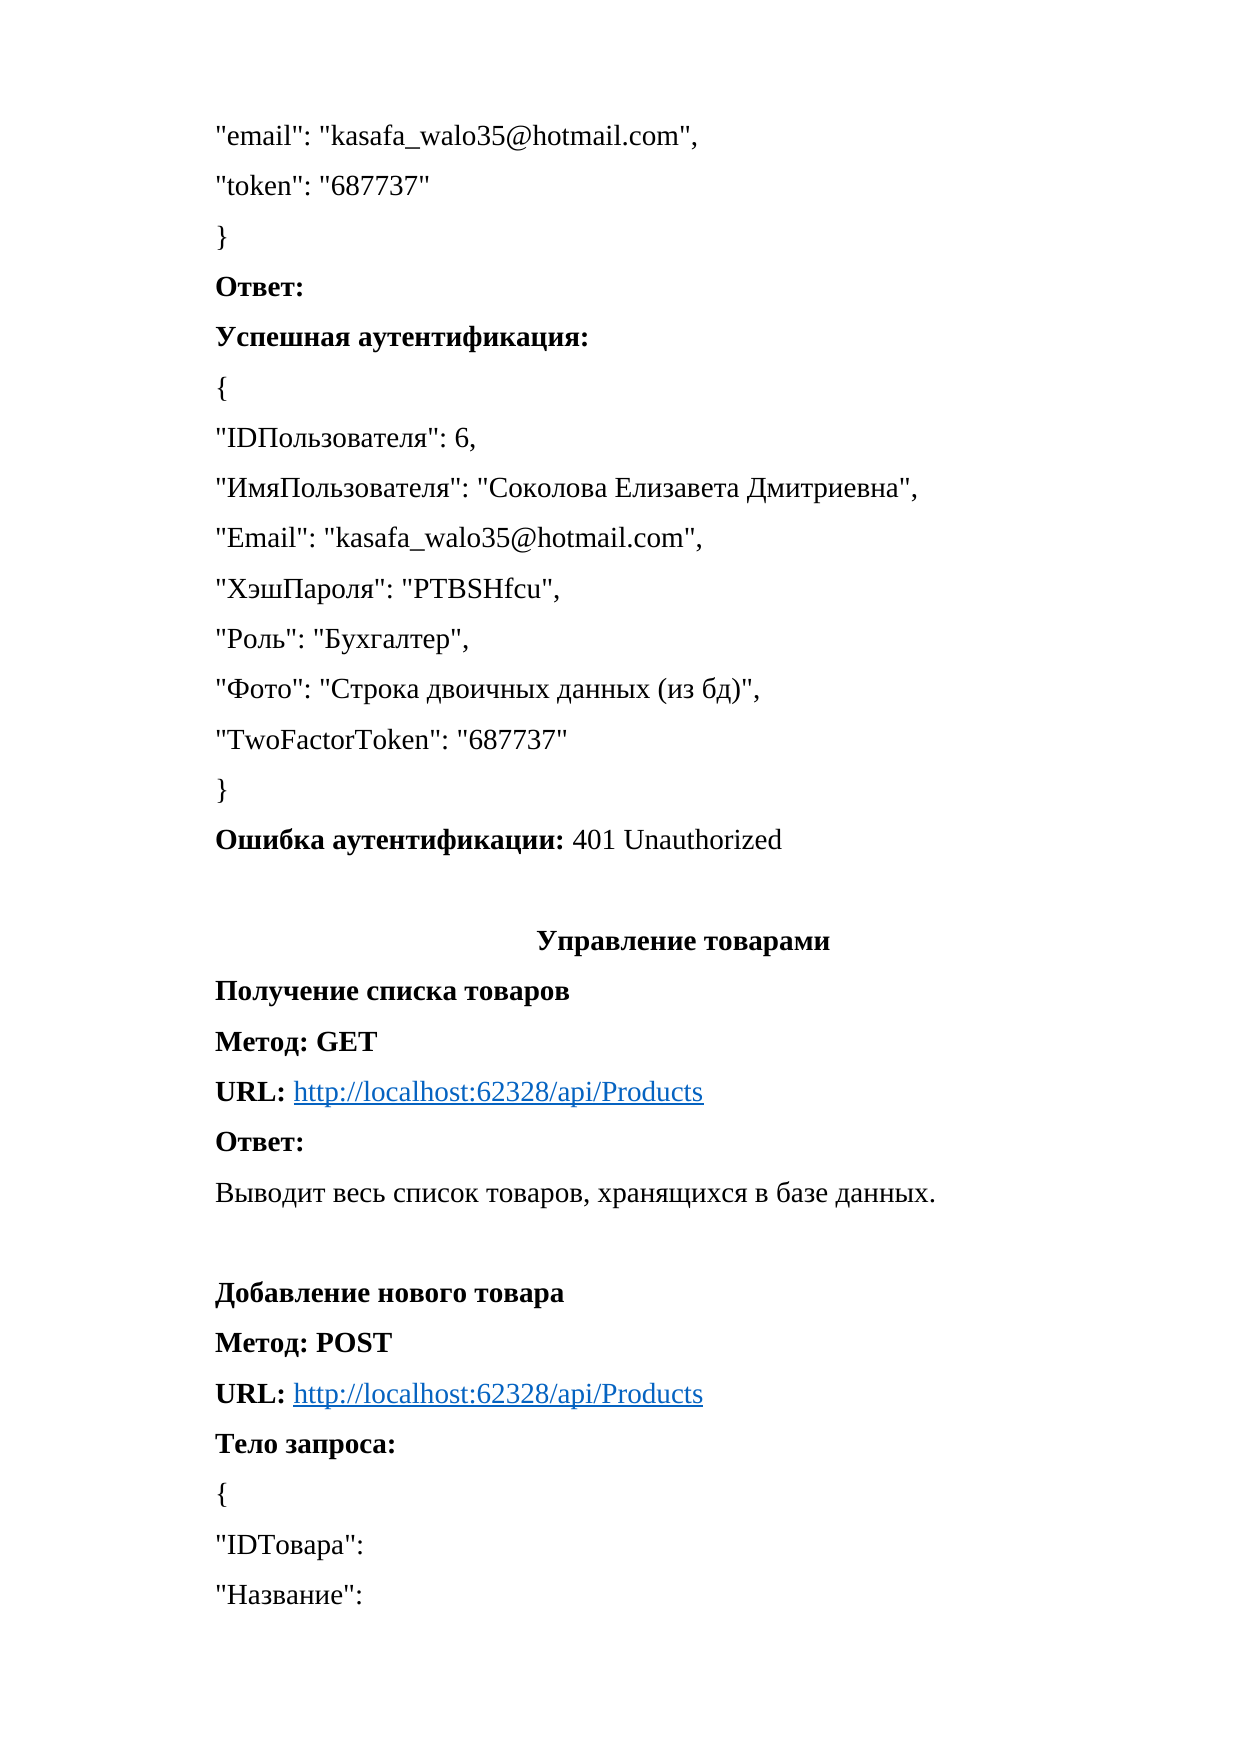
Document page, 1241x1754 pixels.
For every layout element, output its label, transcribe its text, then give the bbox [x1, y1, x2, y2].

text Ошибка аутентификации: 401 Unauthorized [215, 822, 1152, 856]
text Тело запроса: [215, 1426, 1152, 1460]
text "Email": "kasafa_walo35@hotmail.com", [215, 521, 1152, 554]
text "Название": [215, 1577, 1152, 1611]
text { [215, 370, 1152, 403]
text { [215, 1477, 1152, 1510]
text URL: http://localhost:62328/api/Products [215, 1074, 1152, 1108]
text } [215, 219, 1152, 252]
text Выводит весь список товаров, хранящихся в базе данных. [215, 1175, 1152, 1208]
text Добавление нового товара [215, 1275, 1152, 1309]
text "email": "kasafa_walo35@hotmail.com", [215, 118, 1152, 152]
text Ответ: [215, 269, 1152, 303]
text Получение списка товаров [215, 973, 1152, 1007]
text "token": "687737" [215, 168, 1152, 202]
text "IDТовара": [215, 1527, 1152, 1560]
text Метод: GET [215, 1024, 1152, 1057]
text URL: http://localhost:62328/api/Products [215, 1376, 1152, 1409]
text Ответ: [215, 1124, 1152, 1158]
text "TwoFactorToken": "687737" [215, 722, 1152, 755]
text "ИмяПользователя": "Соколова Елизавета Дмитриевна", [215, 470, 1152, 504]
text Метод: POST [215, 1326, 1152, 1359]
text "ХэшПароля": "PTBSHfcu", [215, 571, 1152, 604]
text "Фото": "Строка двоичных данных (из бд)", [215, 672, 1152, 705]
text } [215, 772, 1152, 806]
text "Роль": "Бухгалтер", [215, 621, 1152, 655]
text "IDПользователя": 6, [215, 420, 1152, 453]
text Успешная аутентификация: [215, 319, 1152, 353]
text Управление товарами [215, 923, 1152, 957]
